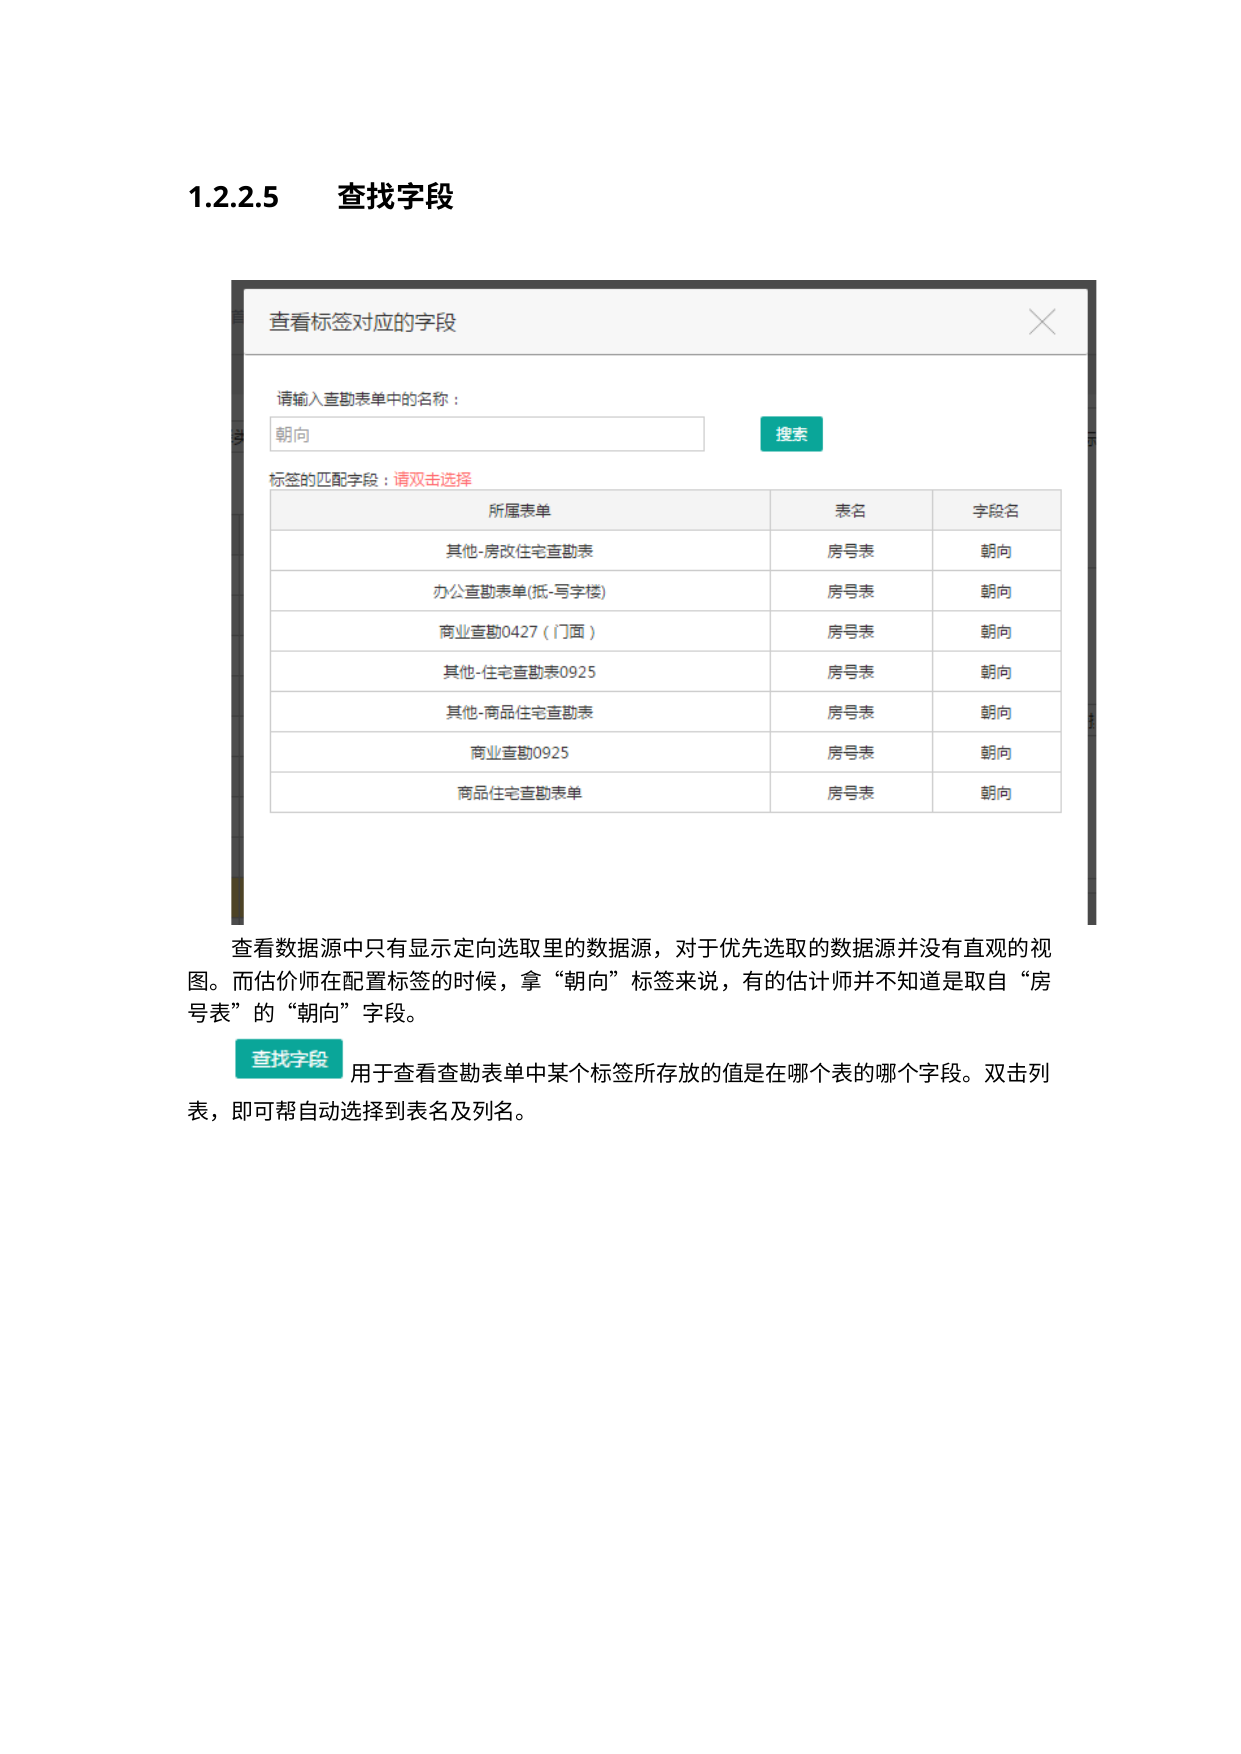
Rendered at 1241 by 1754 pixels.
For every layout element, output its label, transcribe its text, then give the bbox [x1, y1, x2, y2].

subtitle 查找字段 [187, 162, 1053, 227]
picture [231, 280, 1097, 925]
picture [231, 1033, 350, 1082]
text 用于查看查勘表单中某个标签所存放的值是在哪个表的哪个字段。双击列表，即可帮自动选择到表名及列名。 [187, 1028, 1053, 1126]
text 查看数据源中只有显示定向选取里的数据源，对于优先选取的数据源并没有直观的视图。而估价师在配置标签的时候，拿“朝向”标签来说，有的估计师并不知道是取自“房号表”的“朝向”字段。 [187, 931, 1053, 1028]
